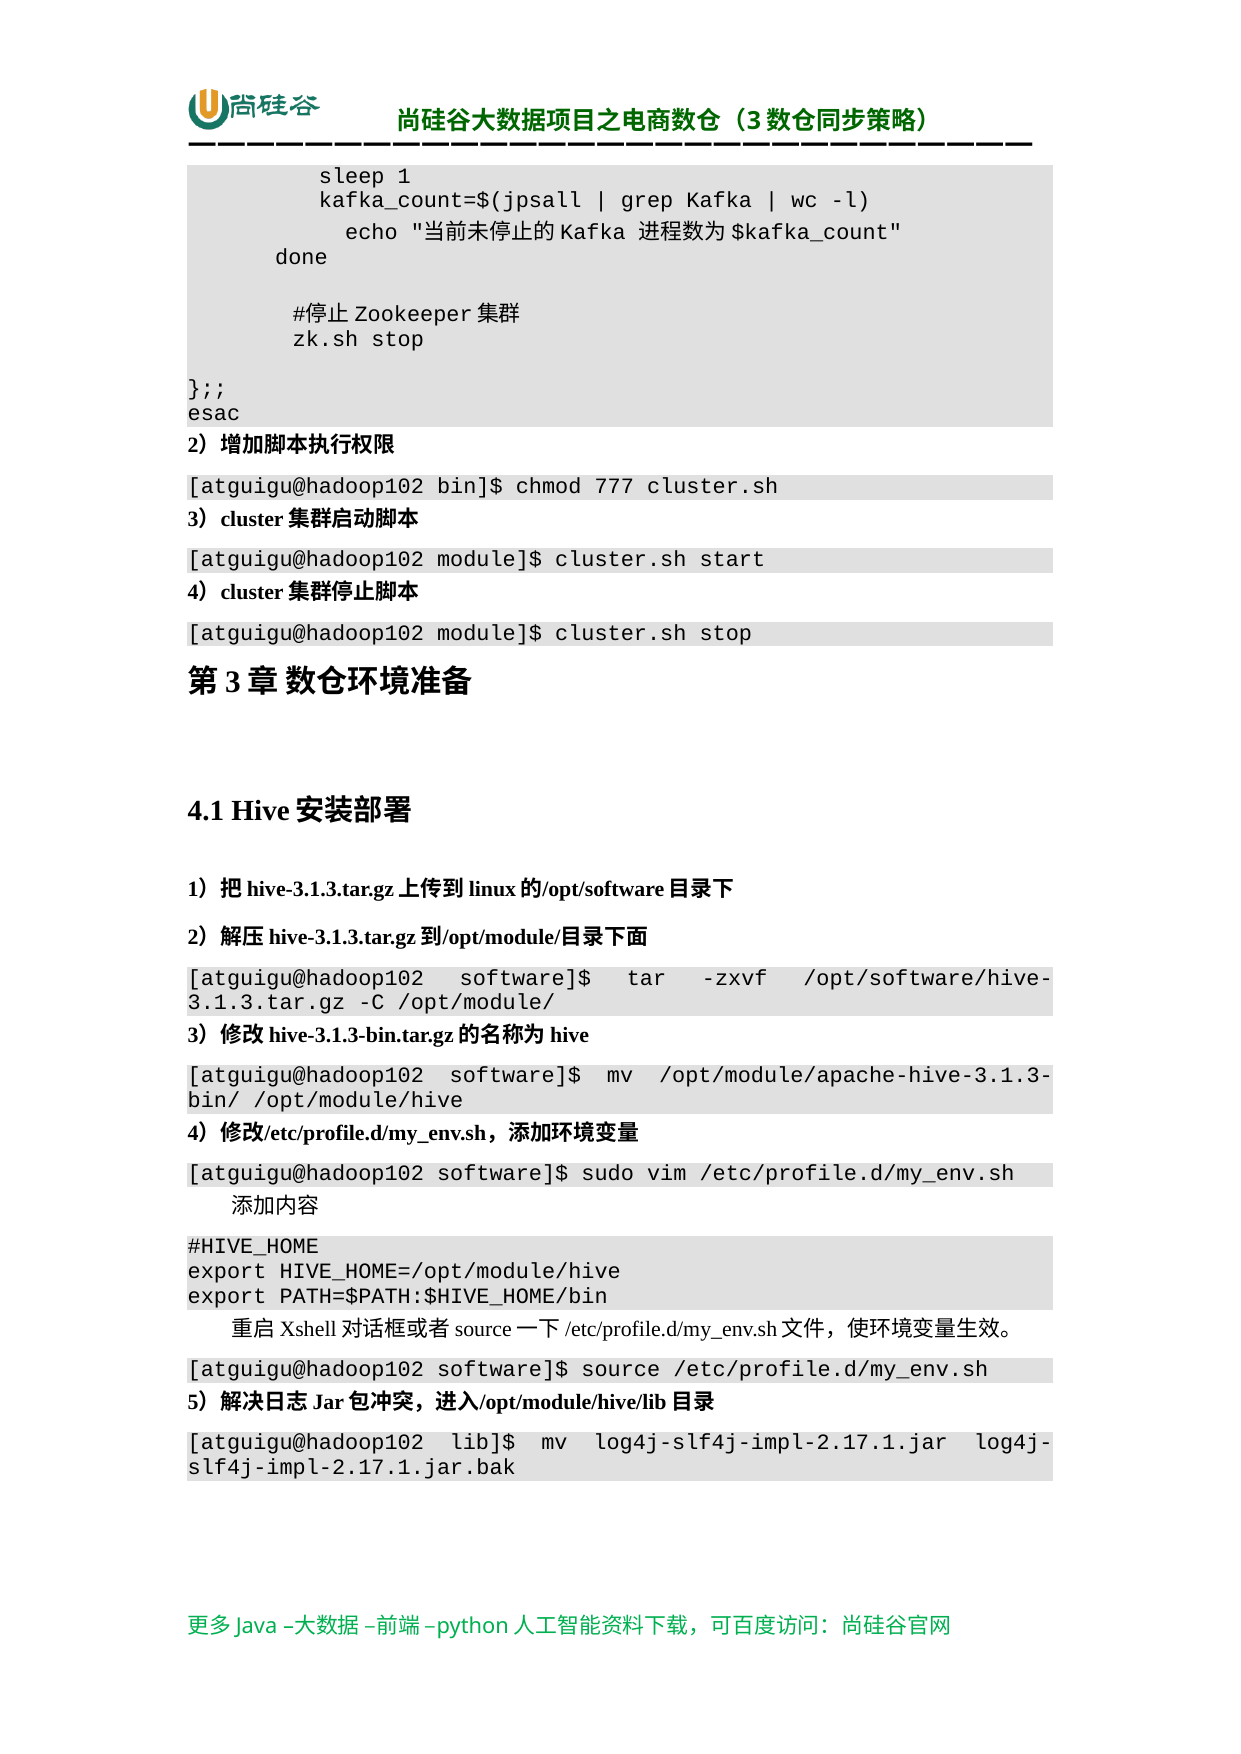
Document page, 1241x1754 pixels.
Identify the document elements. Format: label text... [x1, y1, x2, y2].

text 2）解压hive-3.1.3.tar.gz到/opt/module/目录下面 [187, 918, 1053, 951]
text 3）cluster集群启动脚本 [187, 500, 1053, 533]
text #停止 Zookeeper集群 [187, 296, 1053, 328]
text [atguigu@hadoop102 software]$ tar -zxvf /opt/software/hive-3.1.3.tar.gz -C /opt/module/ [187, 967, 1053, 1016]
text #HIVE_HOME [187, 1236, 1053, 1261]
text esac [187, 402, 1053, 427]
text 4）cluster集群停止脚本 [187, 573, 1053, 606]
text echo "当前未停止的 Kafka 进程数为 $kafka_count" [187, 214, 1053, 246]
subtitle 第3章 数仓环境准备 [187, 646, 1053, 711]
text [atguigu@hadoop102 software]$ mv /opt/module/apache-hive-3.1.3-bin/ /opt/module/hive [187, 1065, 1053, 1114]
text zk.sh stop [187, 328, 1053, 353]
text export HIVE_HOME=/opt/module/hive [187, 1261, 1053, 1285]
subtitle 4.1 Hive安装部署 [187, 775, 1053, 840]
text 重启Xshell对话框或者source一下 /etc/profile.d/my_env.sh文件，使环境变量生效。 [187, 1310, 1053, 1343]
text 4）修改/etc/profile.d/my_env.sh，添加环境变量 [187, 1114, 1053, 1147]
text [atguigu@hadoop102 bin]$ chmod 777 cluster.sh [187, 475, 1053, 500]
text 1）把hive-3.1.3.tar.gz上传到linux的/opt/software目录下 [187, 870, 1053, 903]
picture [187, 88, 320, 130]
text [atguigu@hadoop102 module]$ cluster.sh stop [187, 622, 1053, 646]
text };; [187, 377, 1053, 402]
text 3）修改hive-3.1.3-bin.tar.gz的名称为hive [187, 1016, 1053, 1049]
text [atguigu@hadoop102 module]$ cluster.sh start [187, 548, 1053, 573]
text [atguigu@hadoop102 software]$ source /etc/profile.d/my_env.sh [187, 1358, 1053, 1383]
text [atguigu@hadoop102 software]$ sudo vim /etc/profile.d/my_env.sh [187, 1163, 1053, 1187]
text sleep 1 [187, 165, 1053, 189]
text export PATH=$PATH:$HIVE_HOME/bin [187, 1285, 1053, 1310]
text 2）增加脚本执行权限 [187, 427, 1053, 459]
text 添加内容 [187, 1187, 1053, 1220]
text kafka_count=$(jpsall | grep Kafka | wc -l) [187, 189, 1053, 214]
text done [187, 246, 1053, 271]
text 5）解决日志Jar包冲突，进入/opt/module/hive/lib目录 [187, 1383, 1053, 1416]
text [atguigu@hadoop102 lib]$ mv log4j-slf4j-impl-2.17.1.jar log4j-slf4j-impl-2.17.1.jar.bak [187, 1432, 1053, 1481]
